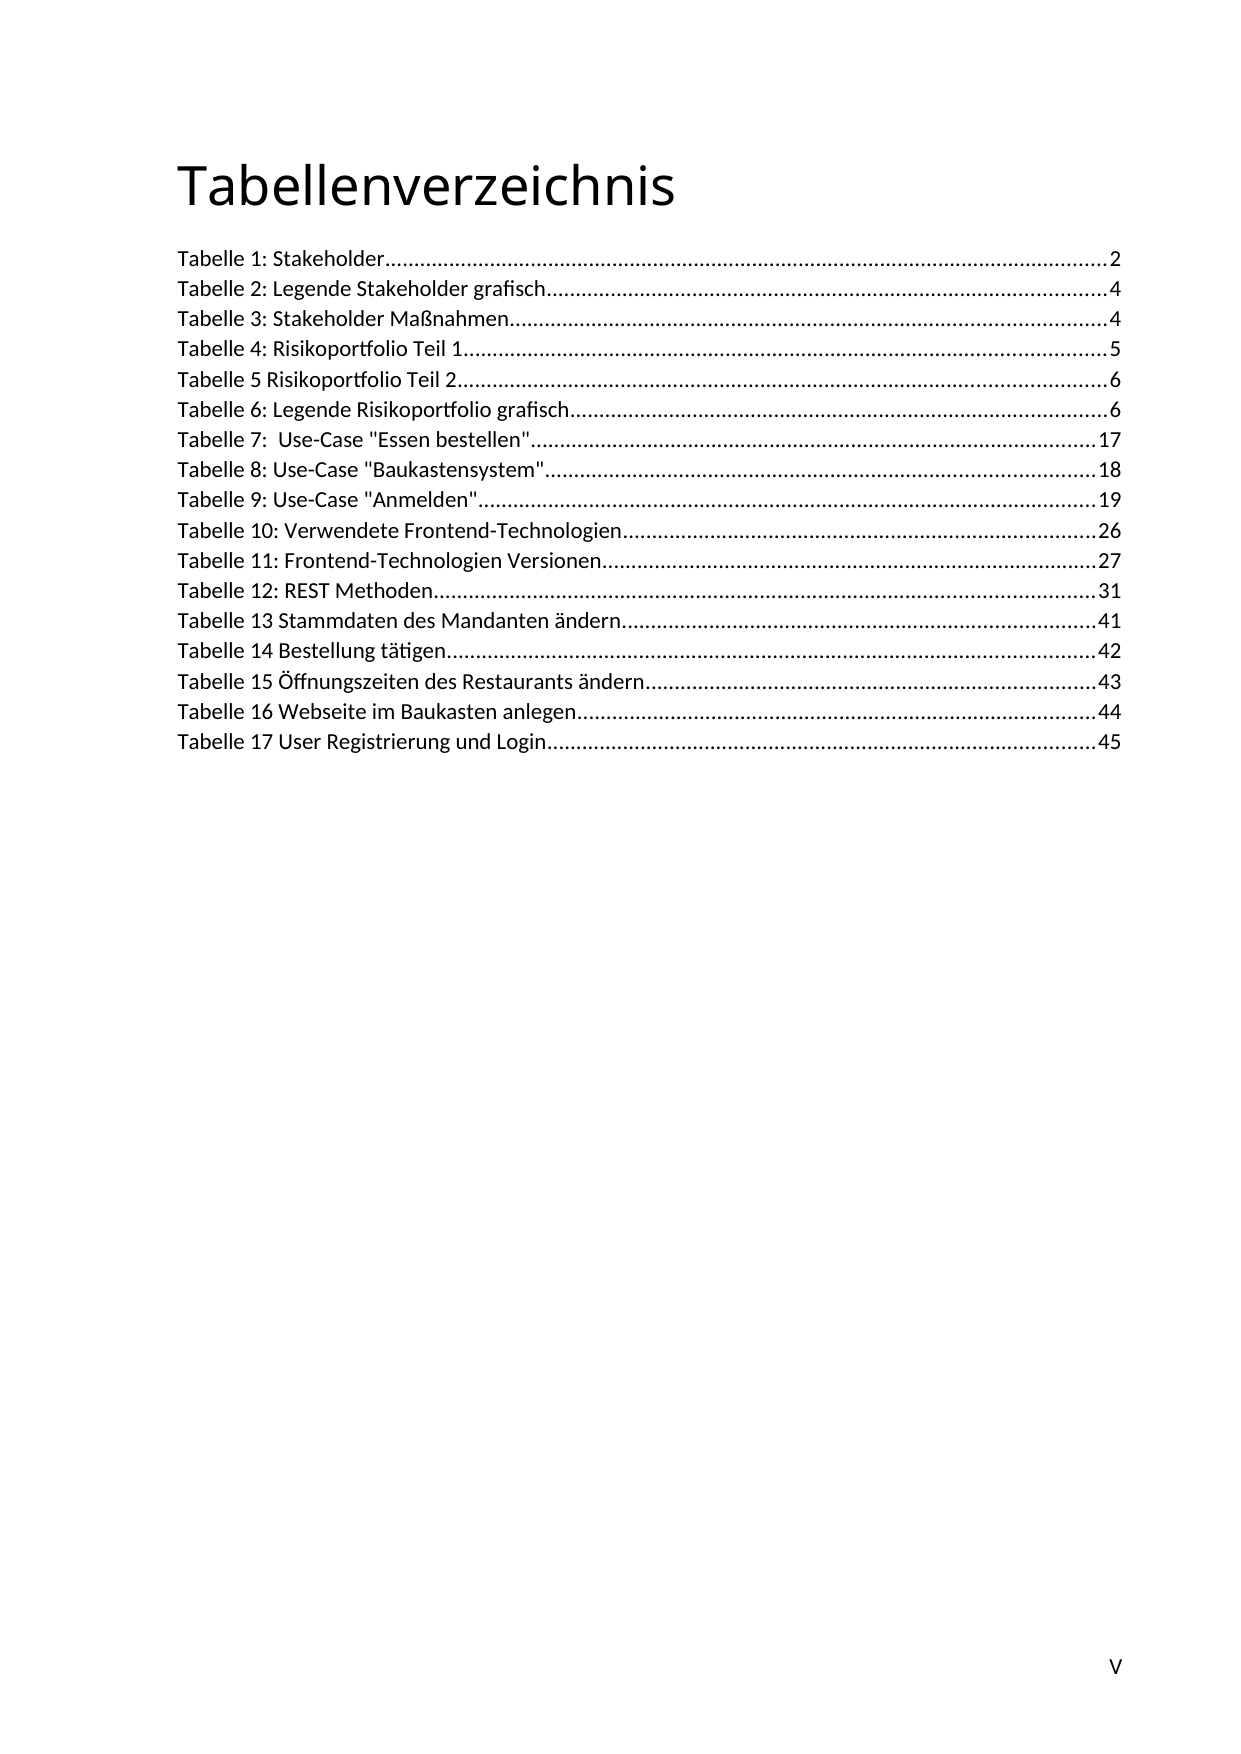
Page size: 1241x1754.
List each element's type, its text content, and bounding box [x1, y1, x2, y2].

text Tabelle 1: Stakeholder 2 [177, 244, 1122, 272]
text Tabelle 2: Legende Stakeholder grafisch 4 [177, 274, 1122, 302]
text Tabelle 13 Stammdaten des Mandanten ändern 41 [177, 606, 1122, 634]
text Tabelle 6: Legende Risikoportfolio grafisch 6 [177, 395, 1122, 423]
text Tabelle 10: Verwendete Frontend-Technologien 26 [177, 516, 1122, 544]
text Tabelle 5 Risikoportfolio Teil 2 6 [177, 365, 1122, 393]
text Tabelle 9: Use-Case "Anmelden" 19 [177, 486, 1122, 514]
text Tabelle 7: Use-Case "Essen bestellen" 17 [177, 425, 1122, 453]
text Tabelle 8: Use-Case "Baukastensystem" 18 [177, 455, 1122, 483]
text Tabelle 17 User Registrierung und Login 45 [177, 727, 1122, 755]
text Tabelle 4: Risikoportfolio Teil 1 5 [177, 334, 1122, 363]
text Tabelle 3: Stakeholder Maßnahmen 4 [177, 304, 1122, 332]
text Tabelle 14 Bestellung tätigen 42 [177, 637, 1122, 665]
text Tabelle 11: Frontend-Technologien Versionen 27 [177, 546, 1122, 574]
text Tabelle 16 Webseite im Baukasten anlegen 44 [177, 697, 1122, 725]
text Tabelle 12: REST Methoden 31 [177, 576, 1122, 604]
text Tabellenverzeichnis [177, 148, 1122, 221]
text Tabelle 15 Öffnungszeiten des Restaurants ändern 43 [177, 667, 1122, 695]
